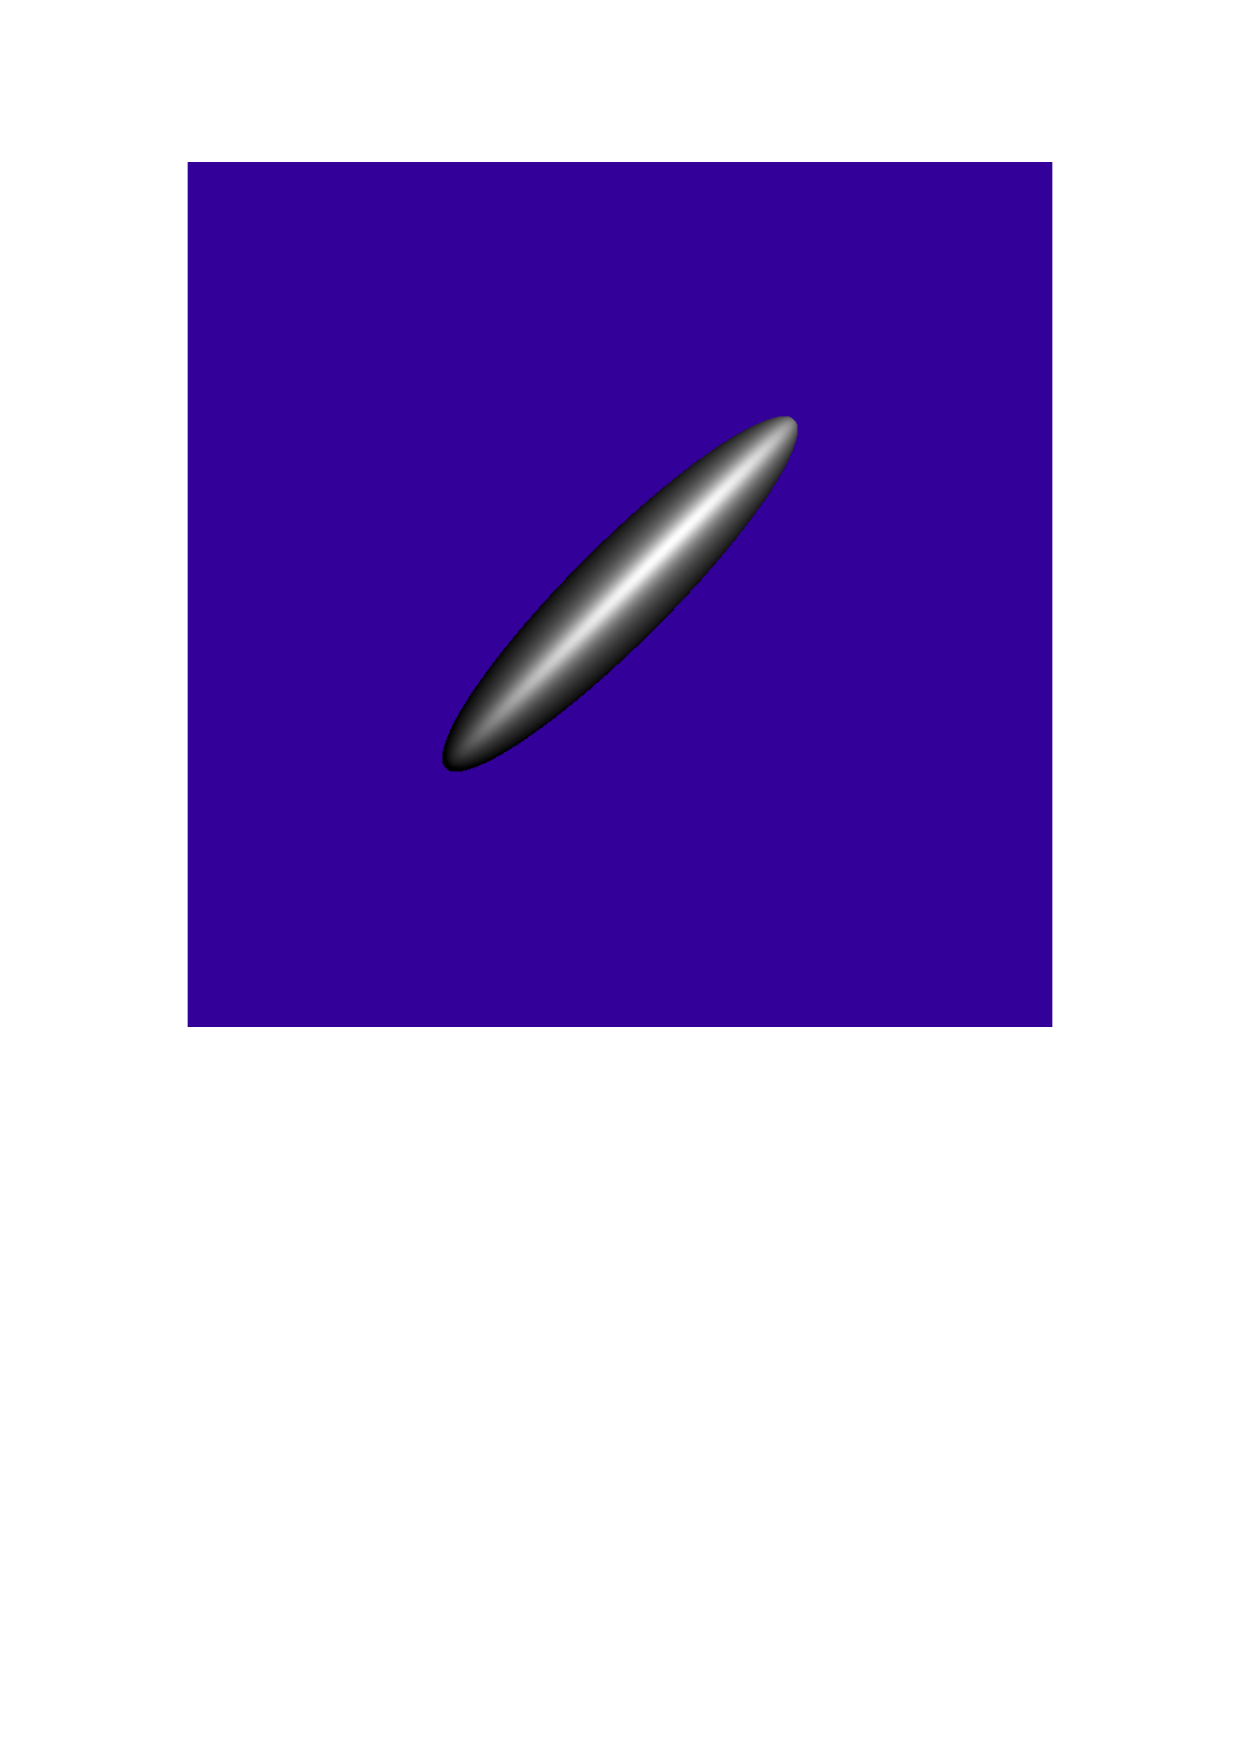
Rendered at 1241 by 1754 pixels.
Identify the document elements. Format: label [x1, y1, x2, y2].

picture [187, 162, 1053, 1027]
